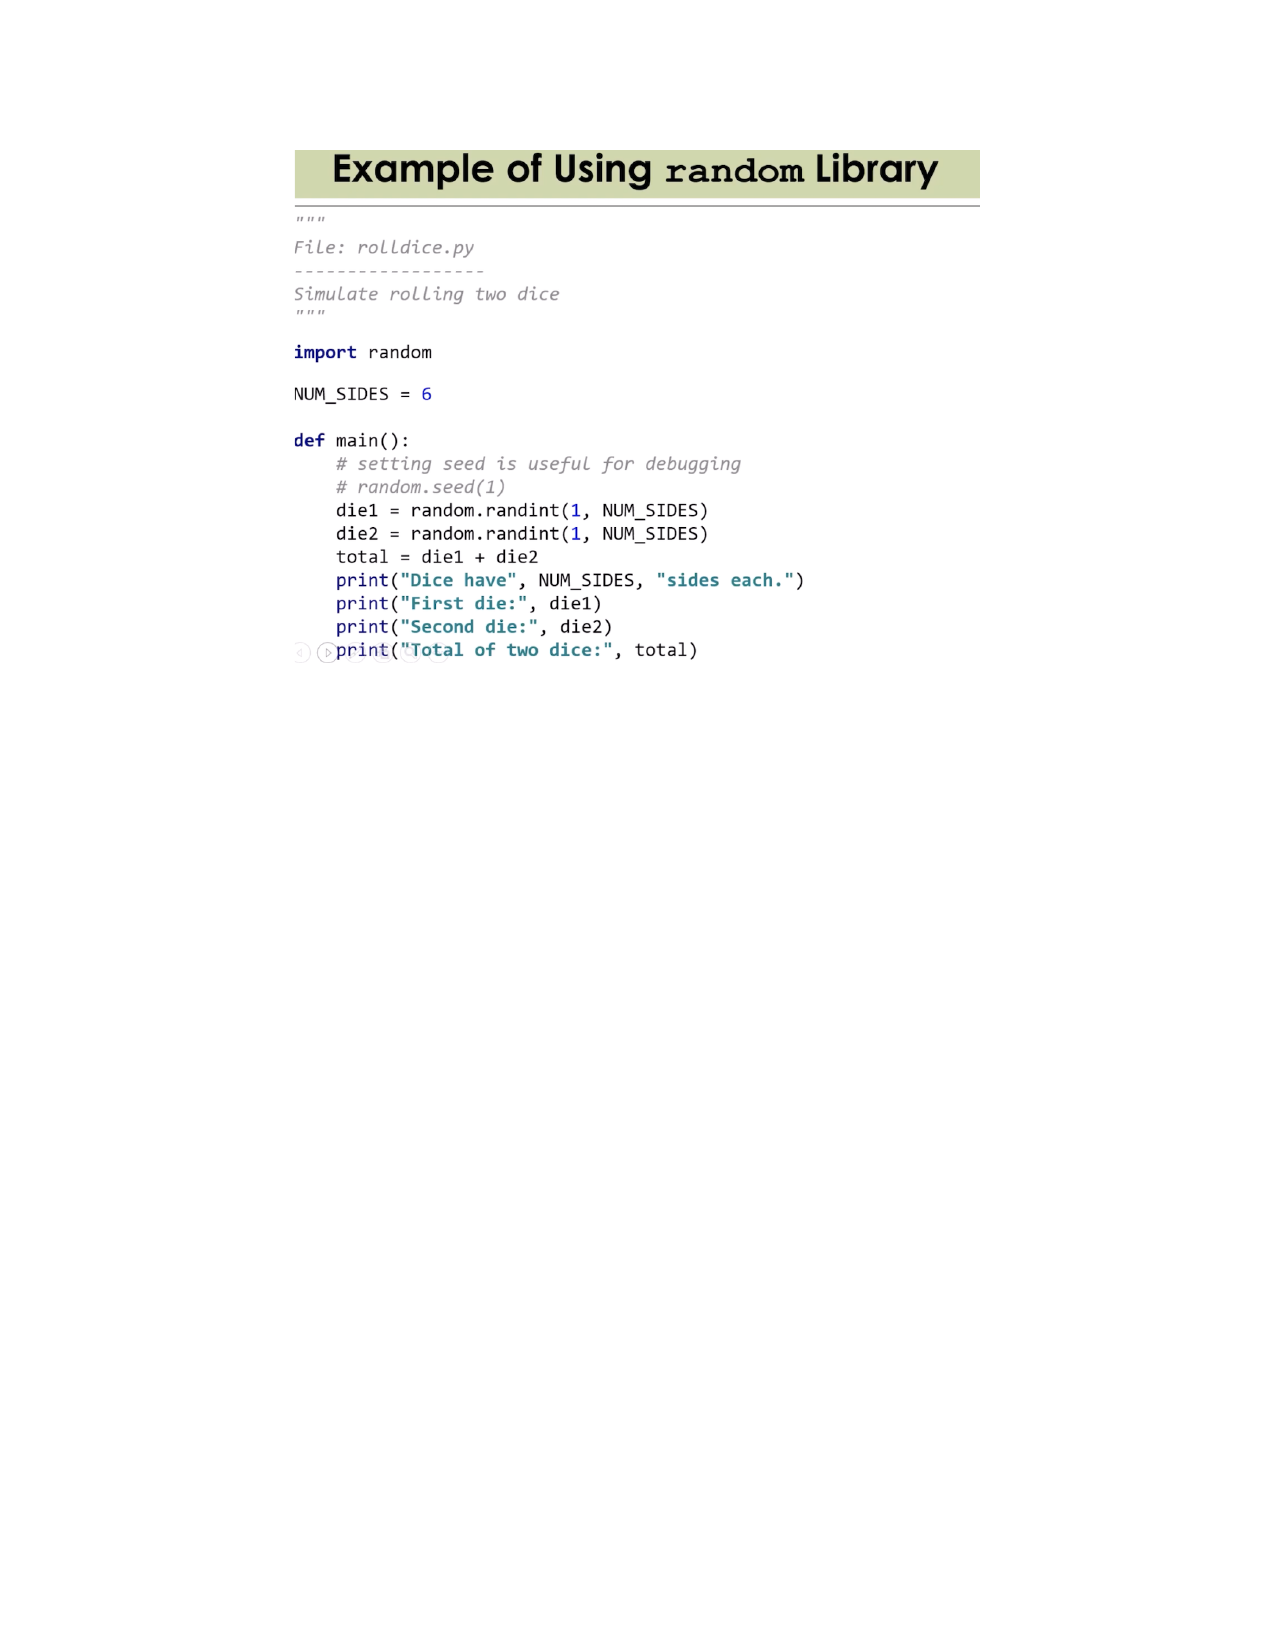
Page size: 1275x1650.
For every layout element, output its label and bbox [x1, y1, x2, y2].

picture [294, 150, 980, 663]
